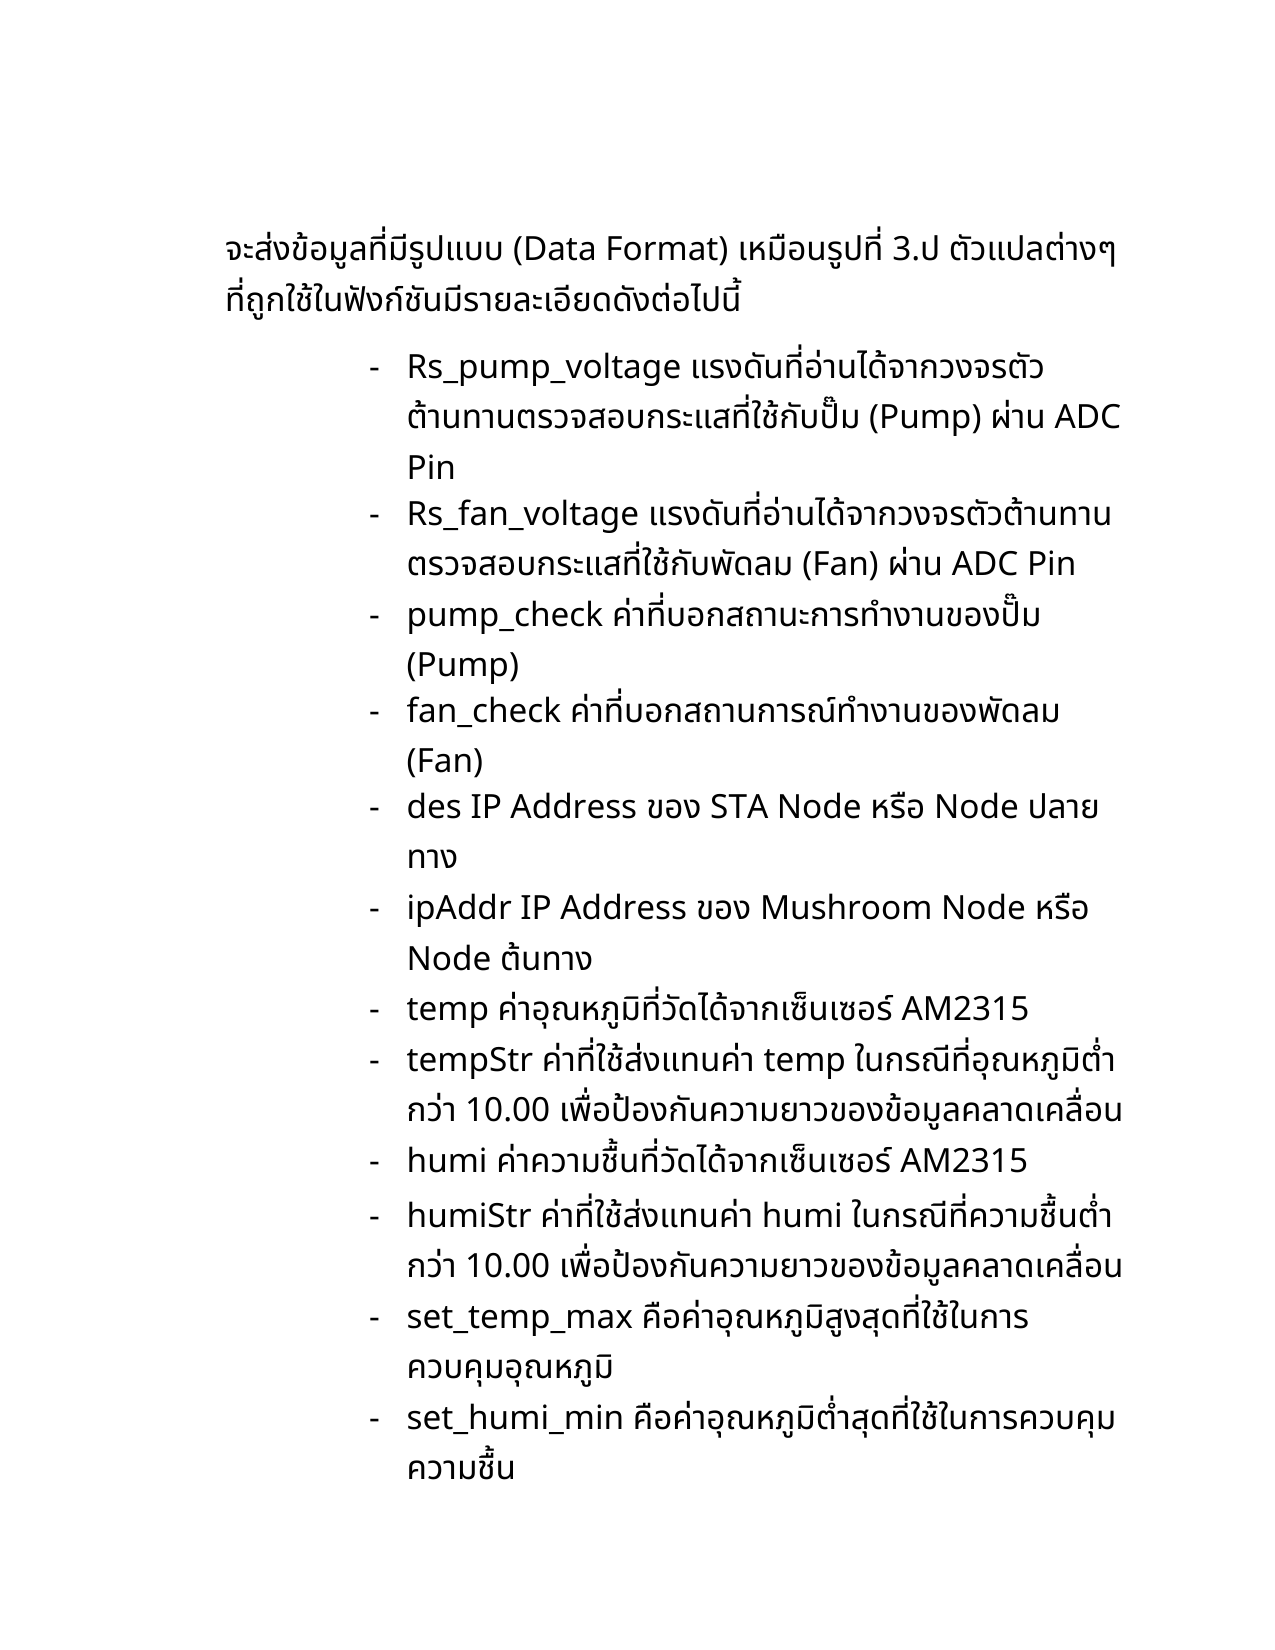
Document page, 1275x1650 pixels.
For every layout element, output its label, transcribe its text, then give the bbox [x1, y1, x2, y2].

list humi ค่าความชื้นที่วัดได้จากเซ็นเซอร์ AM2315 [369, 1137, 1125, 1187]
list set_temp_max คือค่าอุณหภูมิสูงสุดที่ใช้ในการควบคุมอุณหภูมิ [369, 1293, 1125, 1394]
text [225, 225, 1125, 326]
list temp ค่าอุณหภูมิที่วัดได้จากเซ็นเซอร์ AM2315 [369, 985, 1125, 1036]
list ipAddr IP Address ของ Mushroom Node หรือ Node ต้นทาง [369, 884, 1125, 985]
list humiStr ค่าที่ใช้ส่งแทนค่า humi ในกรณีที่ความชื้นต่ำกว่า 10.00 เพื่อป้องกันความยาวของข้อมูลคลาดเคลื่อน [369, 1191, 1125, 1293]
list des IP Address ของ STA Node หรือ Node ปลายทาง [369, 783, 1125, 884]
list Rs_pump_voltage แรงดันที่อ่านได้จากวงจรตัวต้านทานตรวจสอบกระแสที่ใช้กับปั๊ม (Pump) ผ่าน ADC Pin [369, 343, 1125, 489]
list Rs_fan_voltage แรงดันที่อ่านได้จากวงจรตัวต้านทานตรวจสอบกระแสที่ใช้กับพัดลม (Fan) ผ่าน ADC Pin [369, 489, 1125, 591]
list set_humi_min คือค่าอุณหภูมิต่ำสุดที่ใช้ในการควบคุมความชื้น [369, 1394, 1125, 1495]
list pump_check ค่าที่บอกสถานะการทำงานของปั๊ม (Pump) [369, 591, 1125, 687]
list tempStr ค่าที่ใช้ส่งแทนค่า temp ในกรณีที่อุณหภูมิต่ำกว่า 10.00 เพื่อป้องกันความยาวของข้อมูลคลาดเคลื่อน [369, 1036, 1125, 1137]
list fan_check ค่าที่บอกสถานการณ์ทำงานของพัดลม (Fan) [369, 687, 1125, 783]
